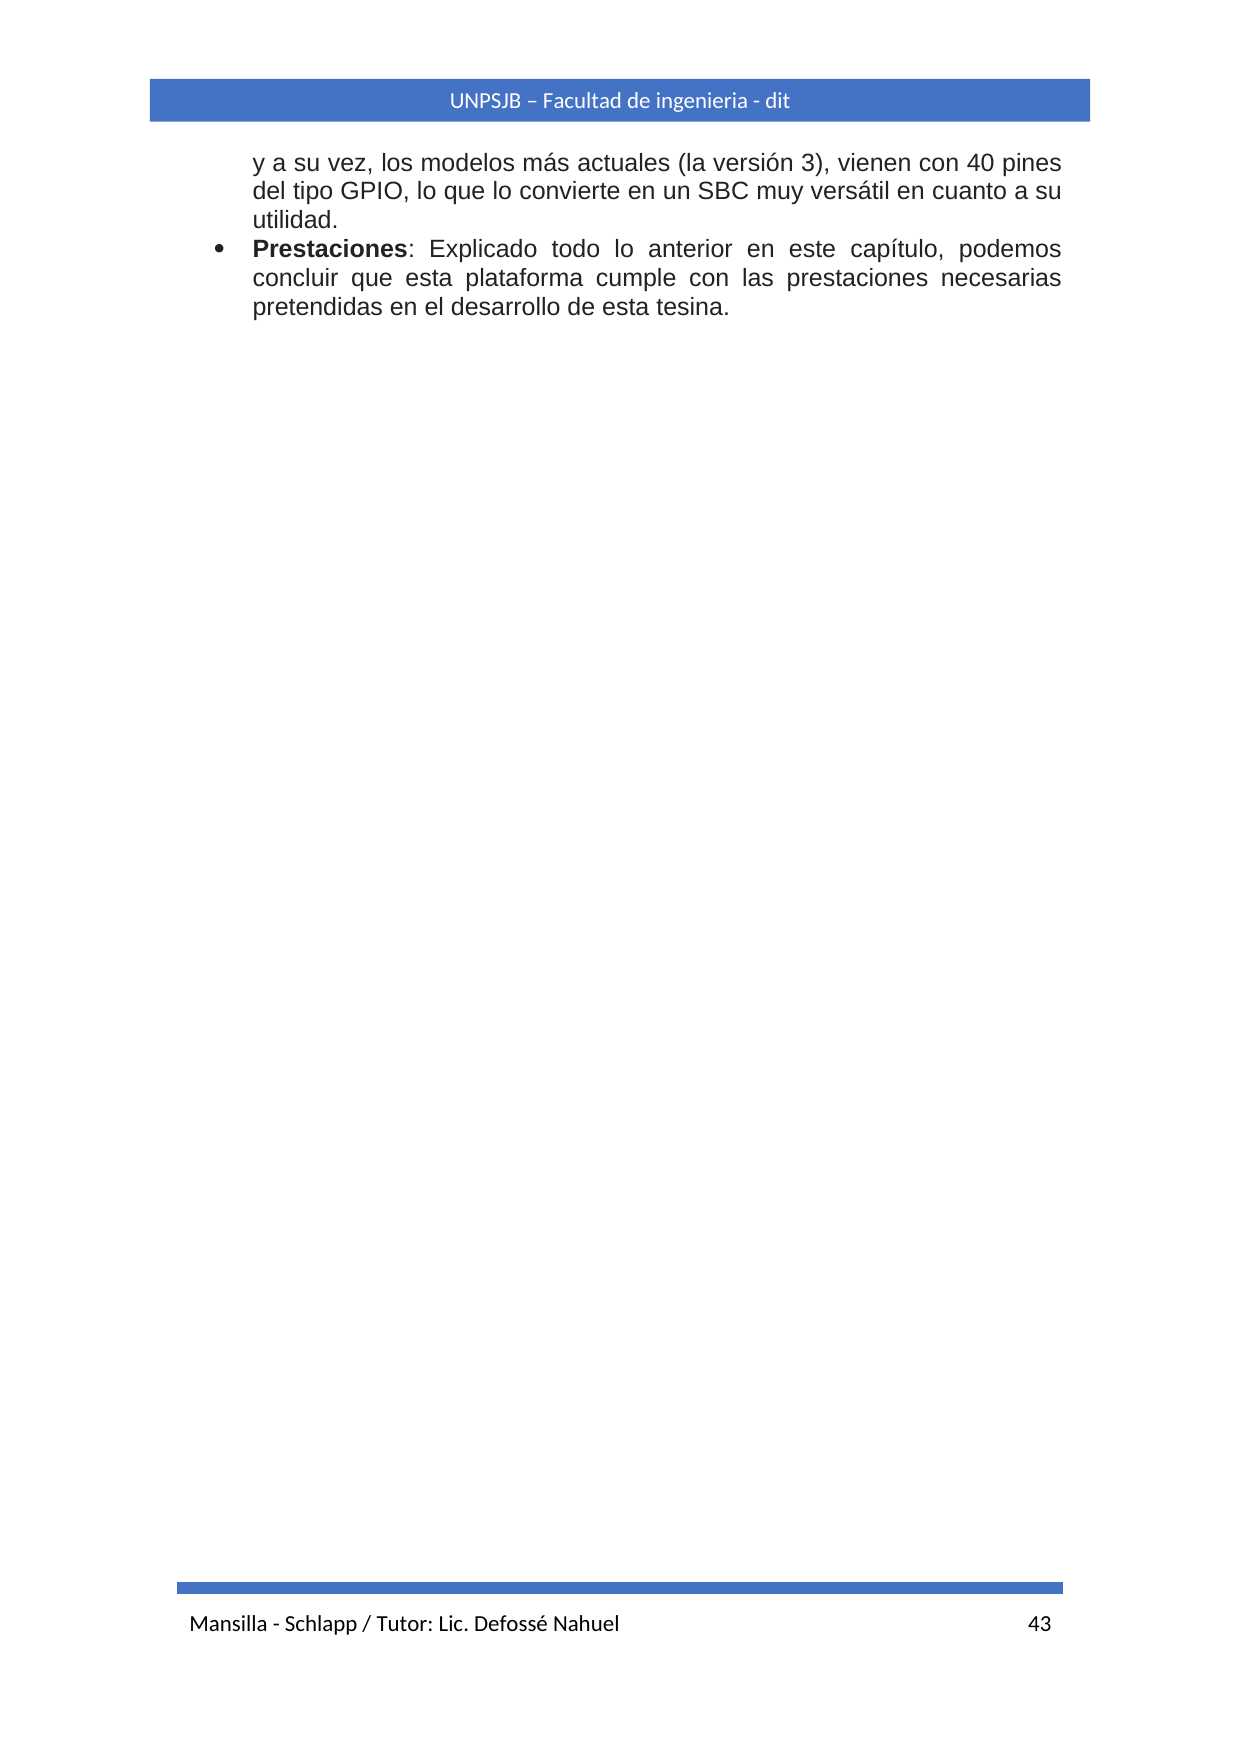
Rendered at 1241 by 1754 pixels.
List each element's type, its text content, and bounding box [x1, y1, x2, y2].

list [215, 148, 1063, 234]
list Prestaciones: Explicado todo lo anterior en este capítulo, podemos concluir que esta plataforma cumple con las prestaciones necesarias pretendidas en el desarrollo de esta tesina. [215, 234, 1063, 320]
